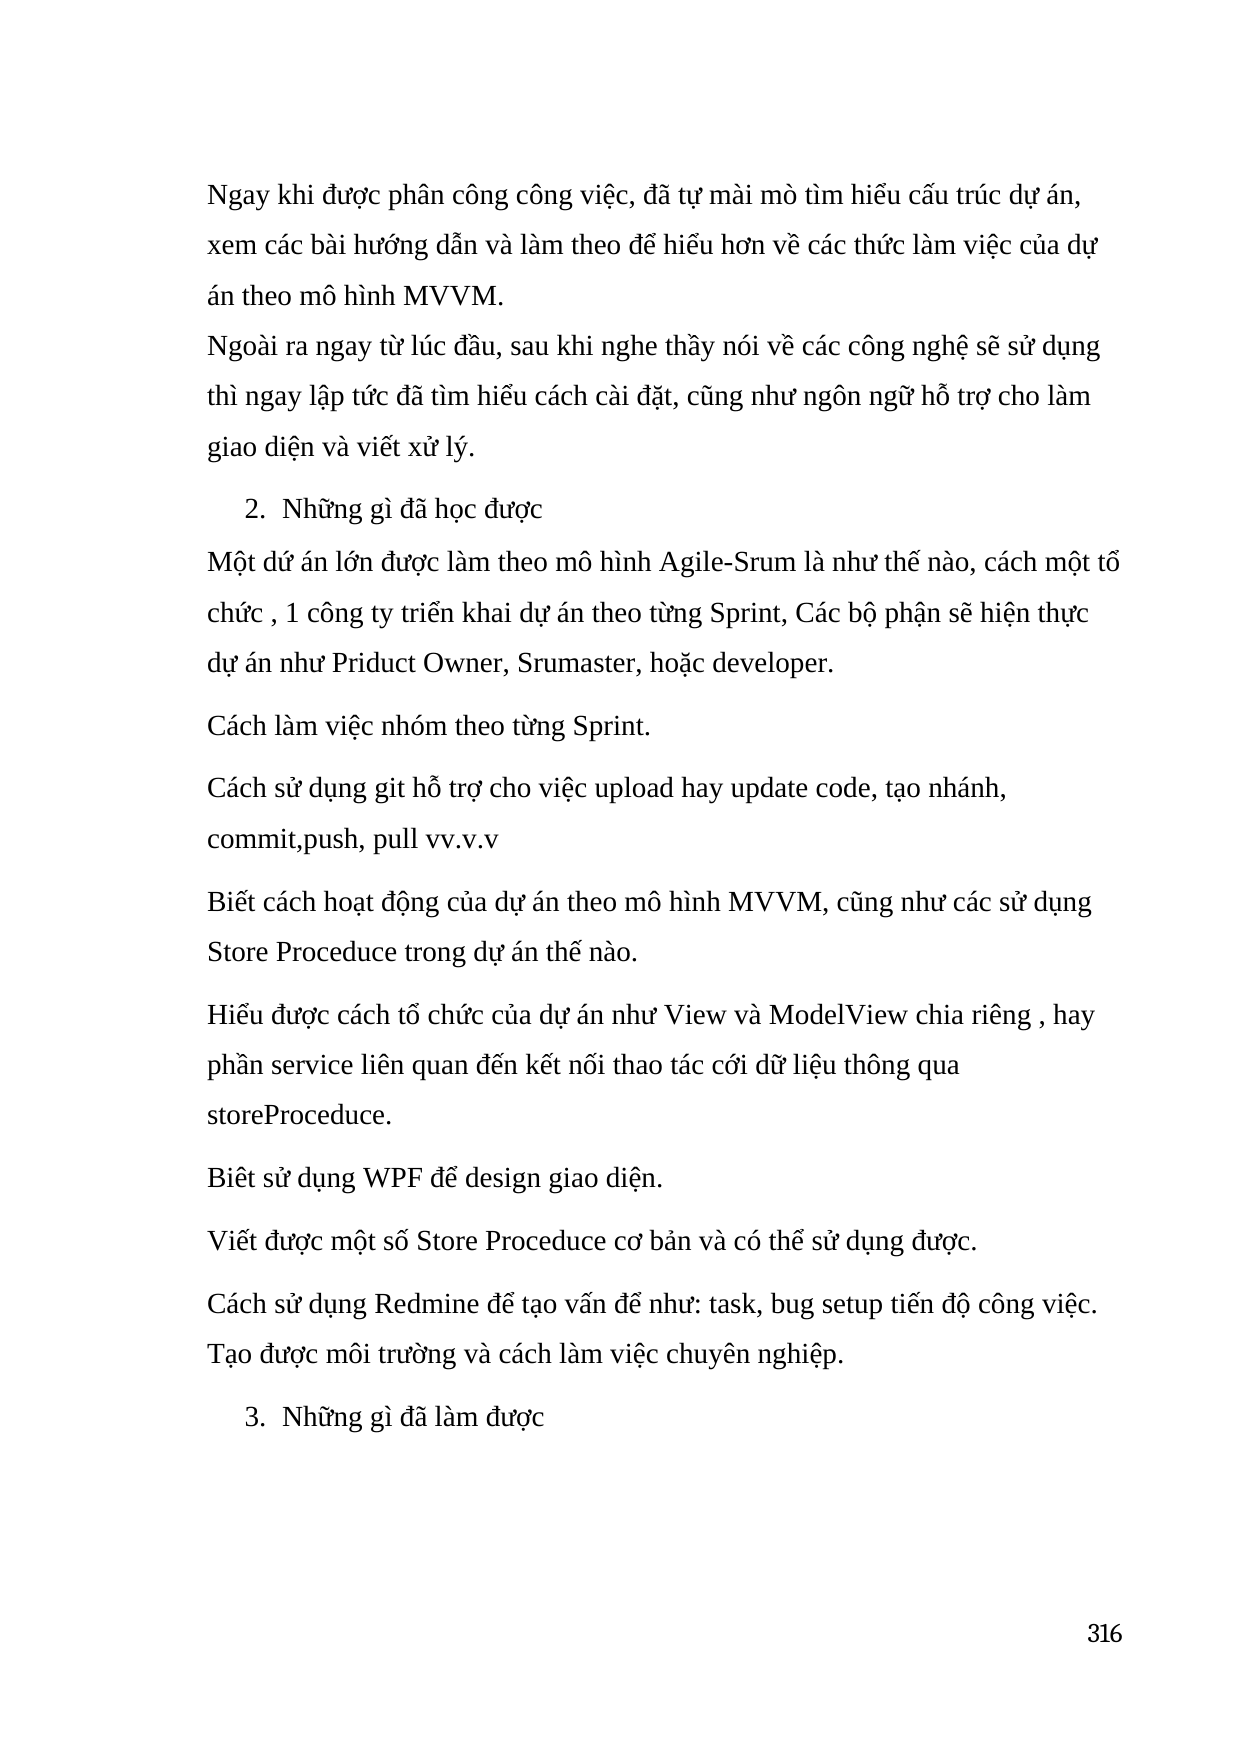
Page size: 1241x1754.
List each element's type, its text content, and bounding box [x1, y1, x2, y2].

text Viết được một số Store Proceduce cơ bản và có thể sử dụng được. [207, 1223, 1122, 1257]
text Cách sử dụng Redmine để tạo vấn để như: task, bug setup tiến độ công việc. Tạo được môi trường và cách làm việc chuyên nghiệp. [207, 1286, 1122, 1370]
list Những gì đã học được [244, 492, 1122, 525]
text Hiểu được cách tổ chức của dự án như View và ModelView chia riêng , hay phần service liên quan đến kết nối thao tác cới dữ liệu thông qua storeProceduce. [207, 997, 1122, 1131]
list Những gì đã làm được [244, 1399, 1122, 1433]
text Ngay khi được phân công công việc, đã tự mài mò tìm hiểu cấu trúc dự án, xem các bài hướng dẫn và làm theo để hiểu hơn về các thức làm việc của dự án theo mô hình MVVM. Ngoài ra ngay từ lúc đầu, sau khi nghe thầy nói về các công nghệ sẽ sử dụng thì ngay lập tức đã tìm hiểu cách cài đặt, cũng như ngôn ngữ hỗ trợ cho làm giao diện và viết xử lý. [207, 177, 1122, 462]
text Cách làm việc nhóm theo từng Sprint. [207, 708, 1122, 741]
text Một dứ án lớn được làm theo mô hình Agile-Srum là như thế nào, cách một tổ chức , 1 công ty triển khai dự án theo từng Sprint, Các bộ phận sẽ hiện thực dự án như Priduct Owner, Srumaster, hoặc developer. [207, 544, 1122, 678]
text Biêt sử dụng WPF để design giao diện. [207, 1160, 1122, 1194]
text Biết cách hoạt động của dự án theo mô hình MVVM, cũng như các sử dụng Store Proceduce trong dự án thế nào. [207, 884, 1122, 968]
text Cách sử dụng git hỗ trợ cho việc upload hay update code, tạo nhánh, commit,push, pull vv.v.v [207, 771, 1122, 854]
